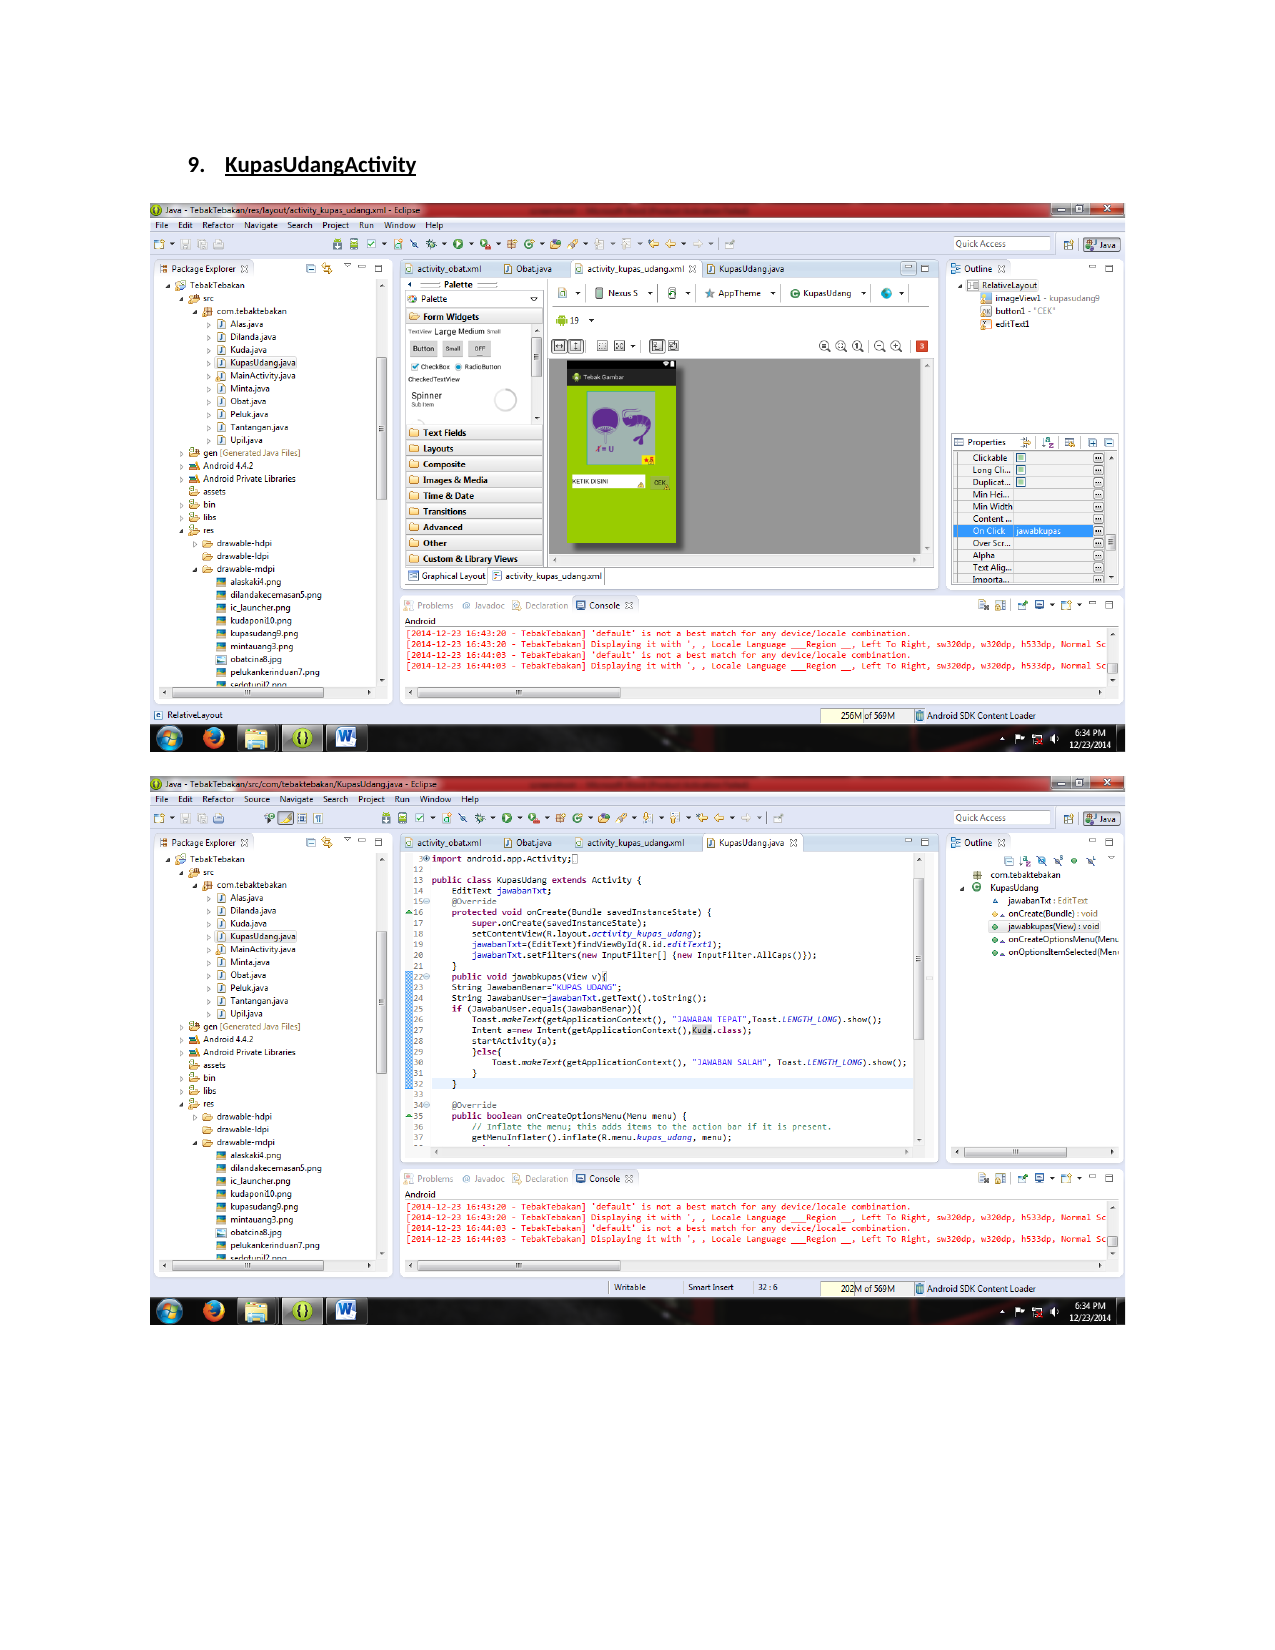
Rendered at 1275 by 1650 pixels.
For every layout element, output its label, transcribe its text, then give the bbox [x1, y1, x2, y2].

picture [150, 776, 1125, 1325]
list KupasUdangActivity [187, 150, 1125, 178]
picture [150, 203, 1125, 752]
